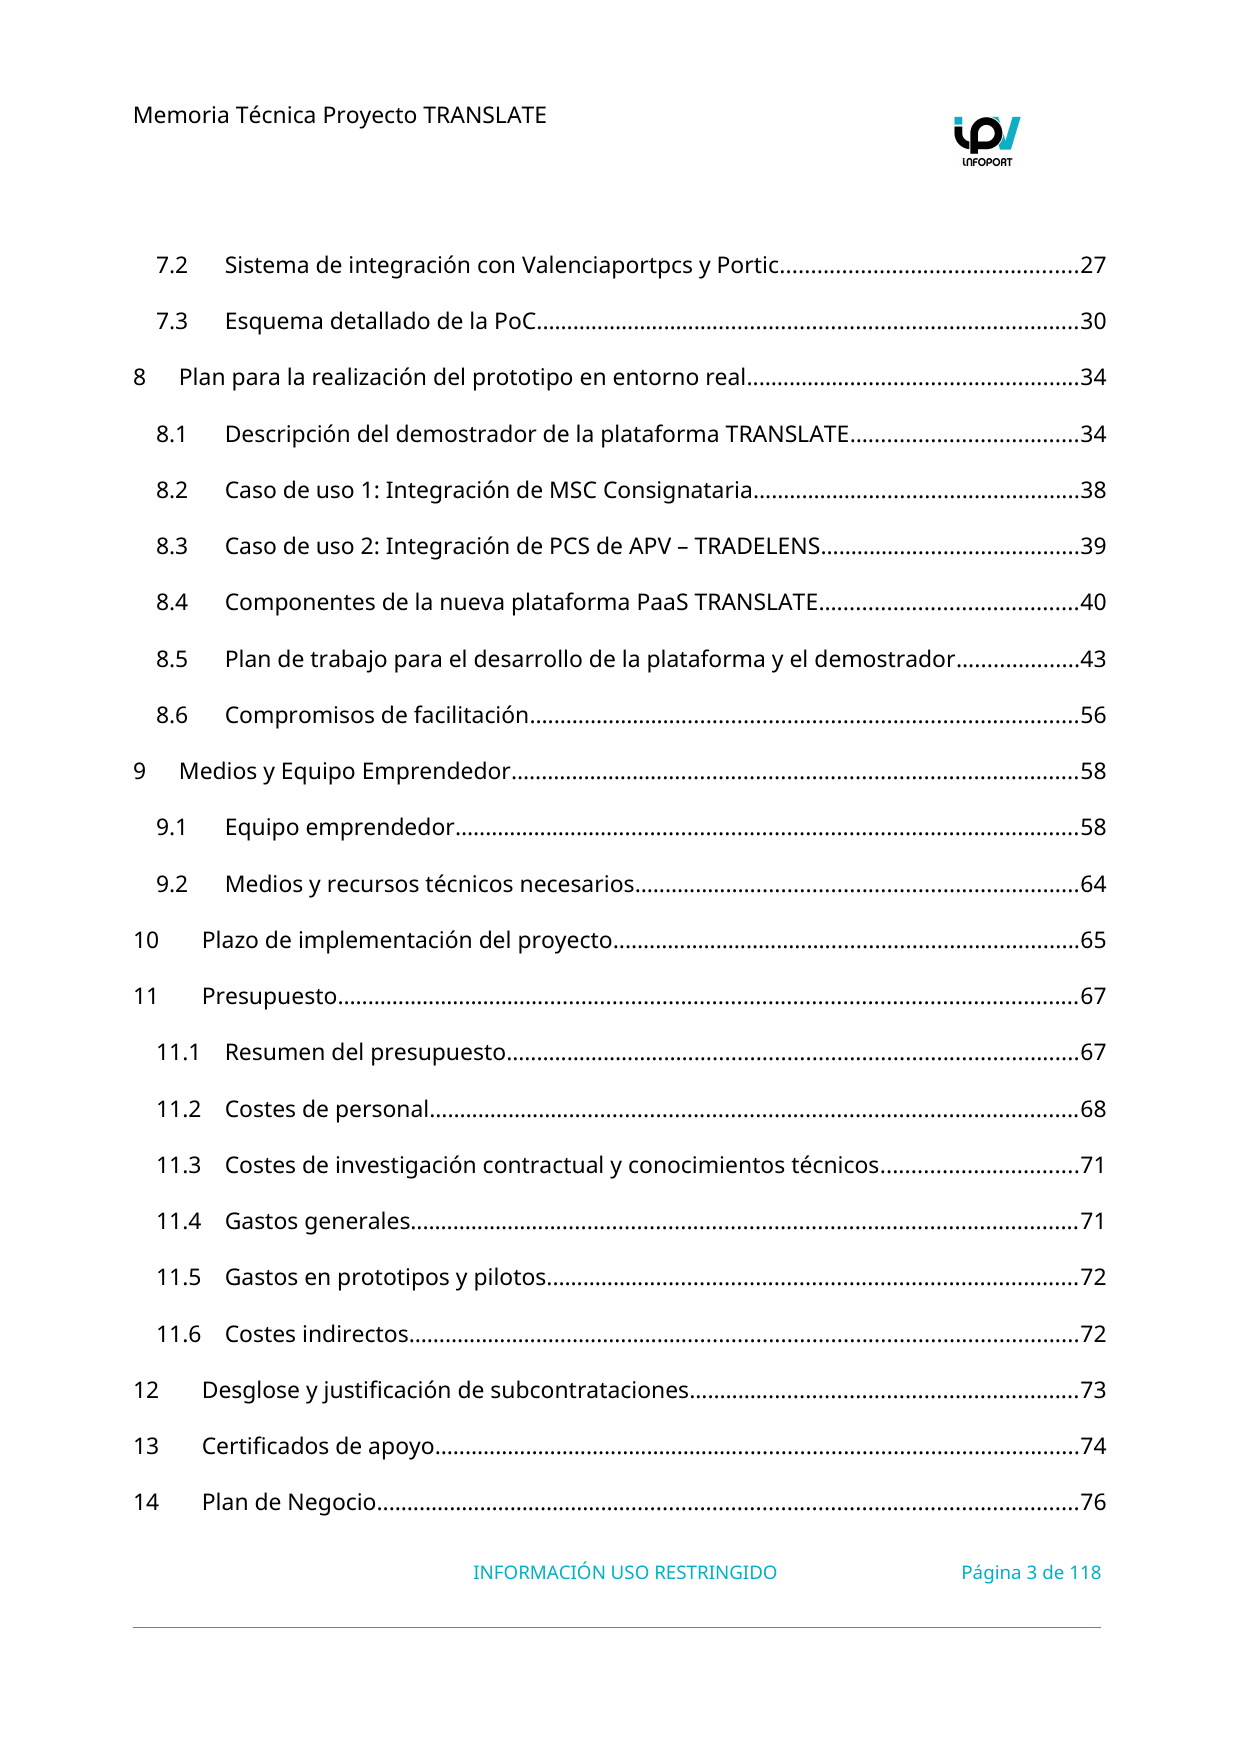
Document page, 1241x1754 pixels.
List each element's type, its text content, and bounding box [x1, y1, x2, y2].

text 8.6 Compromisos de facilitación 56 [156, 699, 1107, 730]
text 9.2 Medios y recursos técnicos necesarios 64 [156, 868, 1107, 899]
text 8 Plan para la realización del prototipo en entorno real 34 [133, 361, 1107, 393]
text 8.3 Caso de uso 2: Integración de PCS de APV – TRADELENS 39 [156, 530, 1107, 561]
text 11 Presupuesto 67 [133, 980, 1107, 1011]
text 11.1 Resumen del presupuesto 67 [156, 1036, 1107, 1068]
text 8.5 Plan de trabajo para el desarrollo de la plataforma y el demostrador 43 [156, 643, 1107, 674]
text 11.4 Gastos generales 71 [156, 1205, 1107, 1236]
text 11.6 Costes indirectos 72 [156, 1318, 1107, 1349]
text 9.1 Equipo emprendedor 58 [156, 811, 1107, 843]
picture [951, 114, 1023, 169]
text 10 Plazo de implementación del proyecto 65 [133, 924, 1107, 955]
text 11.5 Gastos en prototipos y pilotos 72 [156, 1261, 1107, 1293]
text 7.3 Esquema detallado de la PoC 30 [156, 305, 1107, 336]
text 8.4 Componentes de la nueva plataforma PaaS TRANSLATE 40 [156, 586, 1107, 618]
text 11.2 Costes de personal 68 [156, 1093, 1107, 1124]
text 9 Medios y Equipo Emprendedor 58 [133, 755, 1107, 786]
text 12 Desglose y justificación de subcontrataciones 73 [133, 1374, 1107, 1405]
text 8.2 Caso de uso 1: Integración de MSC Consignataria 38 [156, 474, 1107, 505]
text 14 Plan de Negocio 76 [133, 1486, 1107, 1518]
text 11.3 Costes de investigación contractual y conocimientos técnicos 71 [156, 1149, 1107, 1180]
text 7.2 Sistema de integración con Valenciaportpcs y Portic 27 [156, 249, 1107, 280]
text 8.1 Descripción del demostrador de la plataforma TRANSLATE 34 [156, 418, 1107, 449]
text 13 Certificados de apoyo 74 [133, 1430, 1107, 1461]
